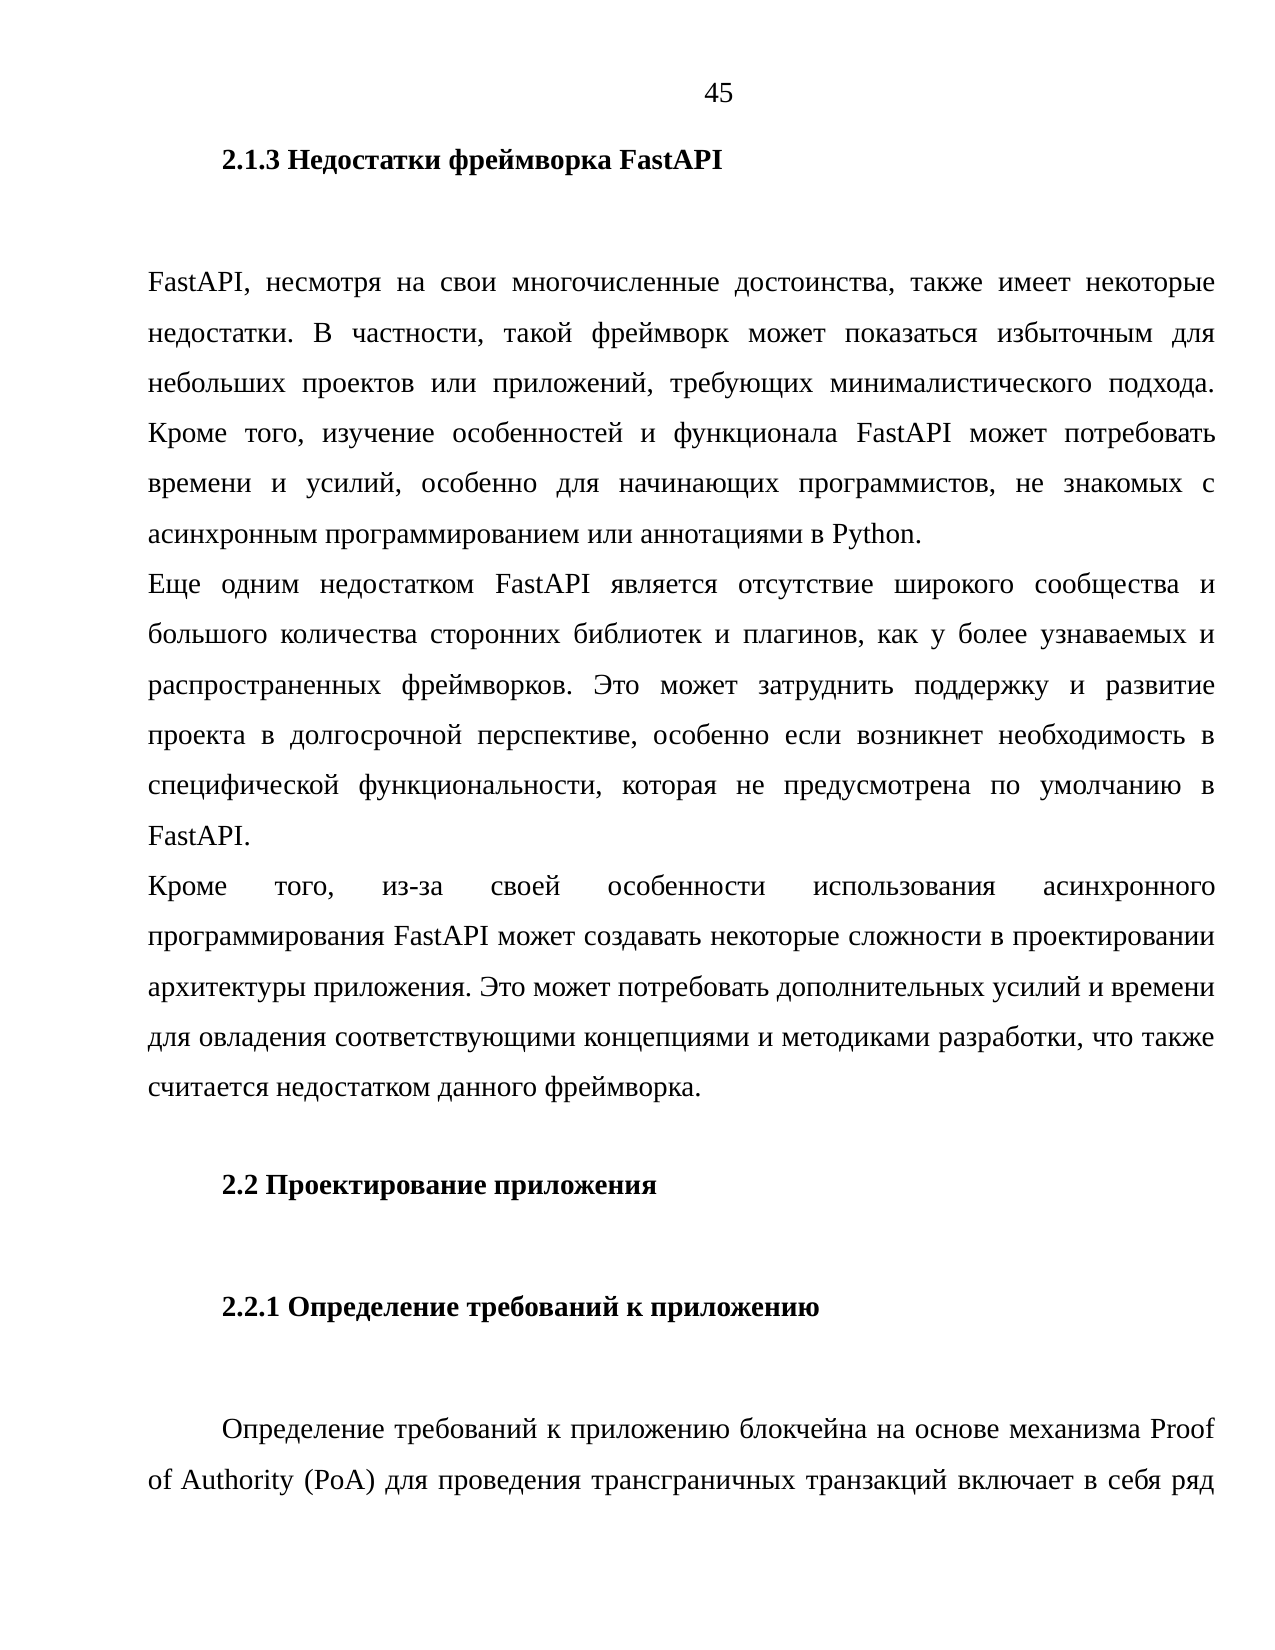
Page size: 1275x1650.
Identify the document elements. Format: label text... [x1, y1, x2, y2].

text Кроме того, из-за своей особенности использования асинхронного программирования FastAPI может создавать некоторые сложности в проектировании архитектуры приложения. Это может потребовать дополнительных усилий и времени для овладения соответствующими концепциями и методиками разработки, что также считается недостатком данного фреймворка. [148, 868, 1216, 1103]
text Еще одним недостатком FastAPI является отсутствие широкого сообщества и большого количества сторонних библиотек и плагинов, как у более узнаваемых и распространенных фреймворков. Это может затруднить поддержку и развитие проекта в долгосрочной перспективе, особенно если возникнет необходимость в специфической функциональности, которая не предусмотрена по умолчанию в FastAPI. [148, 566, 1216, 851]
text 2.1.3 Недостатки фреймворка FastAPI [222, 142, 1216, 176]
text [148, 1412, 1216, 1495]
list 2.2 Проектирование приложения [222, 1167, 1216, 1201]
text 2.2.1 Определение требований к приложению [222, 1289, 1216, 1323]
text FastAPI, несмотря на свои многочисленные достоинства, также имеет некоторые недостатки. В частности, такой фреймворк может показаться избыточным для небольших проектов или приложений, требующих минималистического подхода. Кроме того, изучение особенностей и функционала FastAPI может потребовать времени и усилий, особенно для начинающих программистов, не знакомых с асинхронным программированием или аннотациями в Python. [148, 264, 1216, 549]
